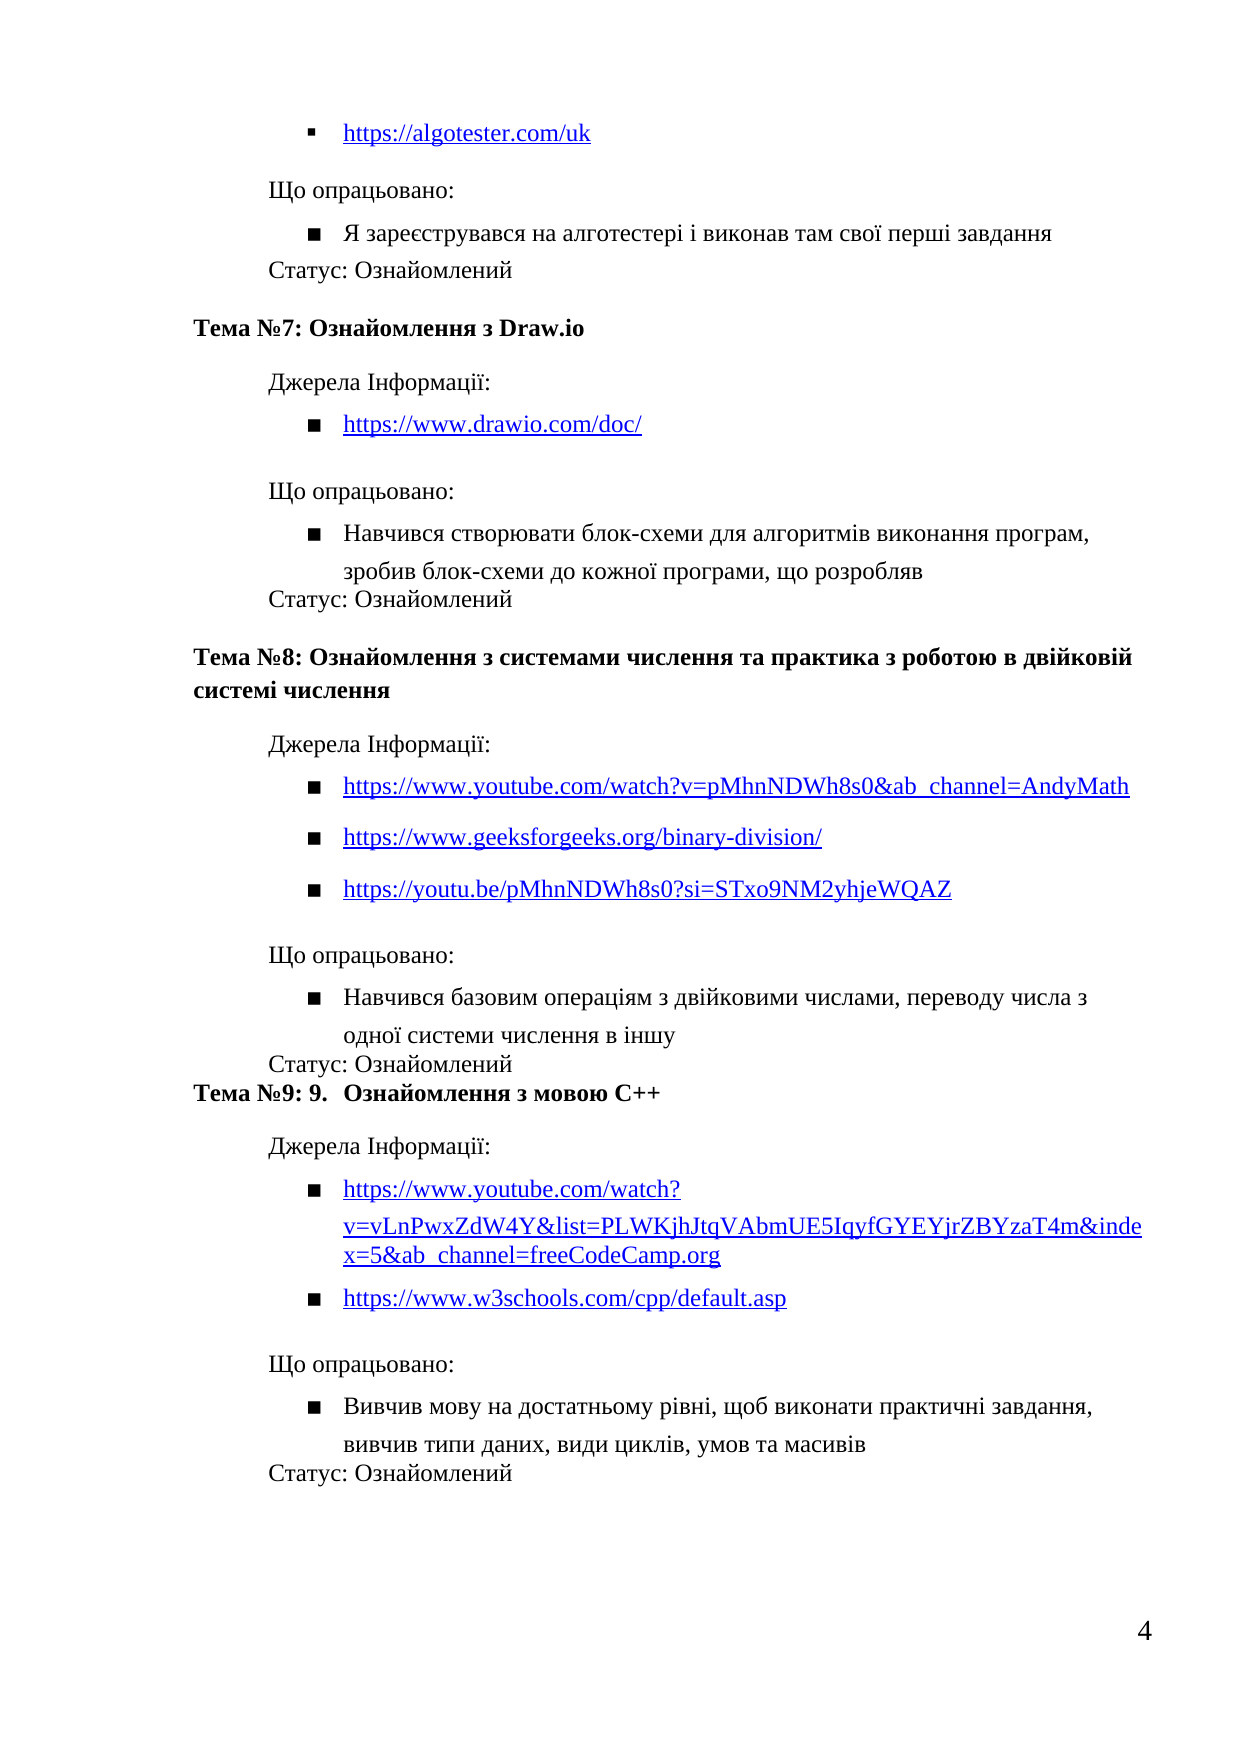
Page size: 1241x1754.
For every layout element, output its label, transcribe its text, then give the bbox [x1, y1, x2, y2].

list https://www.w3schools.com/cpp/default.asp [306, 1269, 1152, 1320]
text Що опрацьовано: [268, 476, 1152, 504]
text Що опрацьовано: [268, 940, 1152, 969]
text Статус: Ознайомлений [268, 256, 1152, 284]
text Статус: Ознайомлений [193, 1458, 1152, 1486]
text Статус: Ознайомлений [268, 584, 1152, 613]
list https://www.youtube.com/watch?v=pMhnNDWh8s0&ab_channel=AndyMath [306, 758, 1152, 809]
list https://www.youtube.com/watch?v=vLnPwxZdW4Y&list=PLWKjhJtqVAbmUE5IqyfGYEYjrZBYzaT4m&index=5&ab_channel=freeCodeCamp.org [306, 1160, 1152, 1269]
text Тема №9: 9. Ознайомлення з мовою C++ [193, 1078, 1152, 1106]
list https://www.drawio.com/doc/ [306, 396, 1152, 447]
list https://www.geeksforgeeks.org/binary-division/ [306, 809, 1152, 860]
list https://algotester.com/uk [306, 118, 1152, 147]
list Навчився базовим операціям з двійковими числами, переводу числа з одної системи числення в іншу [306, 969, 1152, 1049]
text Джерела Інформації: [268, 367, 1152, 396]
text Що опрацьовано: [268, 1349, 1152, 1378]
list Я зареєструвався на алготестері і виконав там свої перші завдання [306, 204, 1152, 256]
text Тема №8: Ознайомлення з системами числення та практика з роботою в двійковій системі числення [193, 642, 1152, 704]
text Статус: Ознайомлений [193, 1049, 1152, 1078]
list Навчився створювати блок-схеми для алгоритмів виконання програм, зробив блок-схеми до кожної програми, що розробляв [306, 504, 1152, 584]
list https://youtu.be/pMhnNDWh8s0?si=STxo9NM2yhjeWQAZ [306, 860, 1152, 911]
text Що опрацьовано: [268, 176, 1152, 204]
list Вивчив мову на достатньому рівні, щоб виконати практичні завдання, вивчив типи даних, види циклів, умов та масивів [306, 1378, 1152, 1458]
text Джерела Інформації: [193, 1131, 1152, 1160]
text Джерела Інформації: [193, 729, 1152, 758]
text Тема №7: Ознайомлення з Draw.io [193, 313, 1152, 342]
